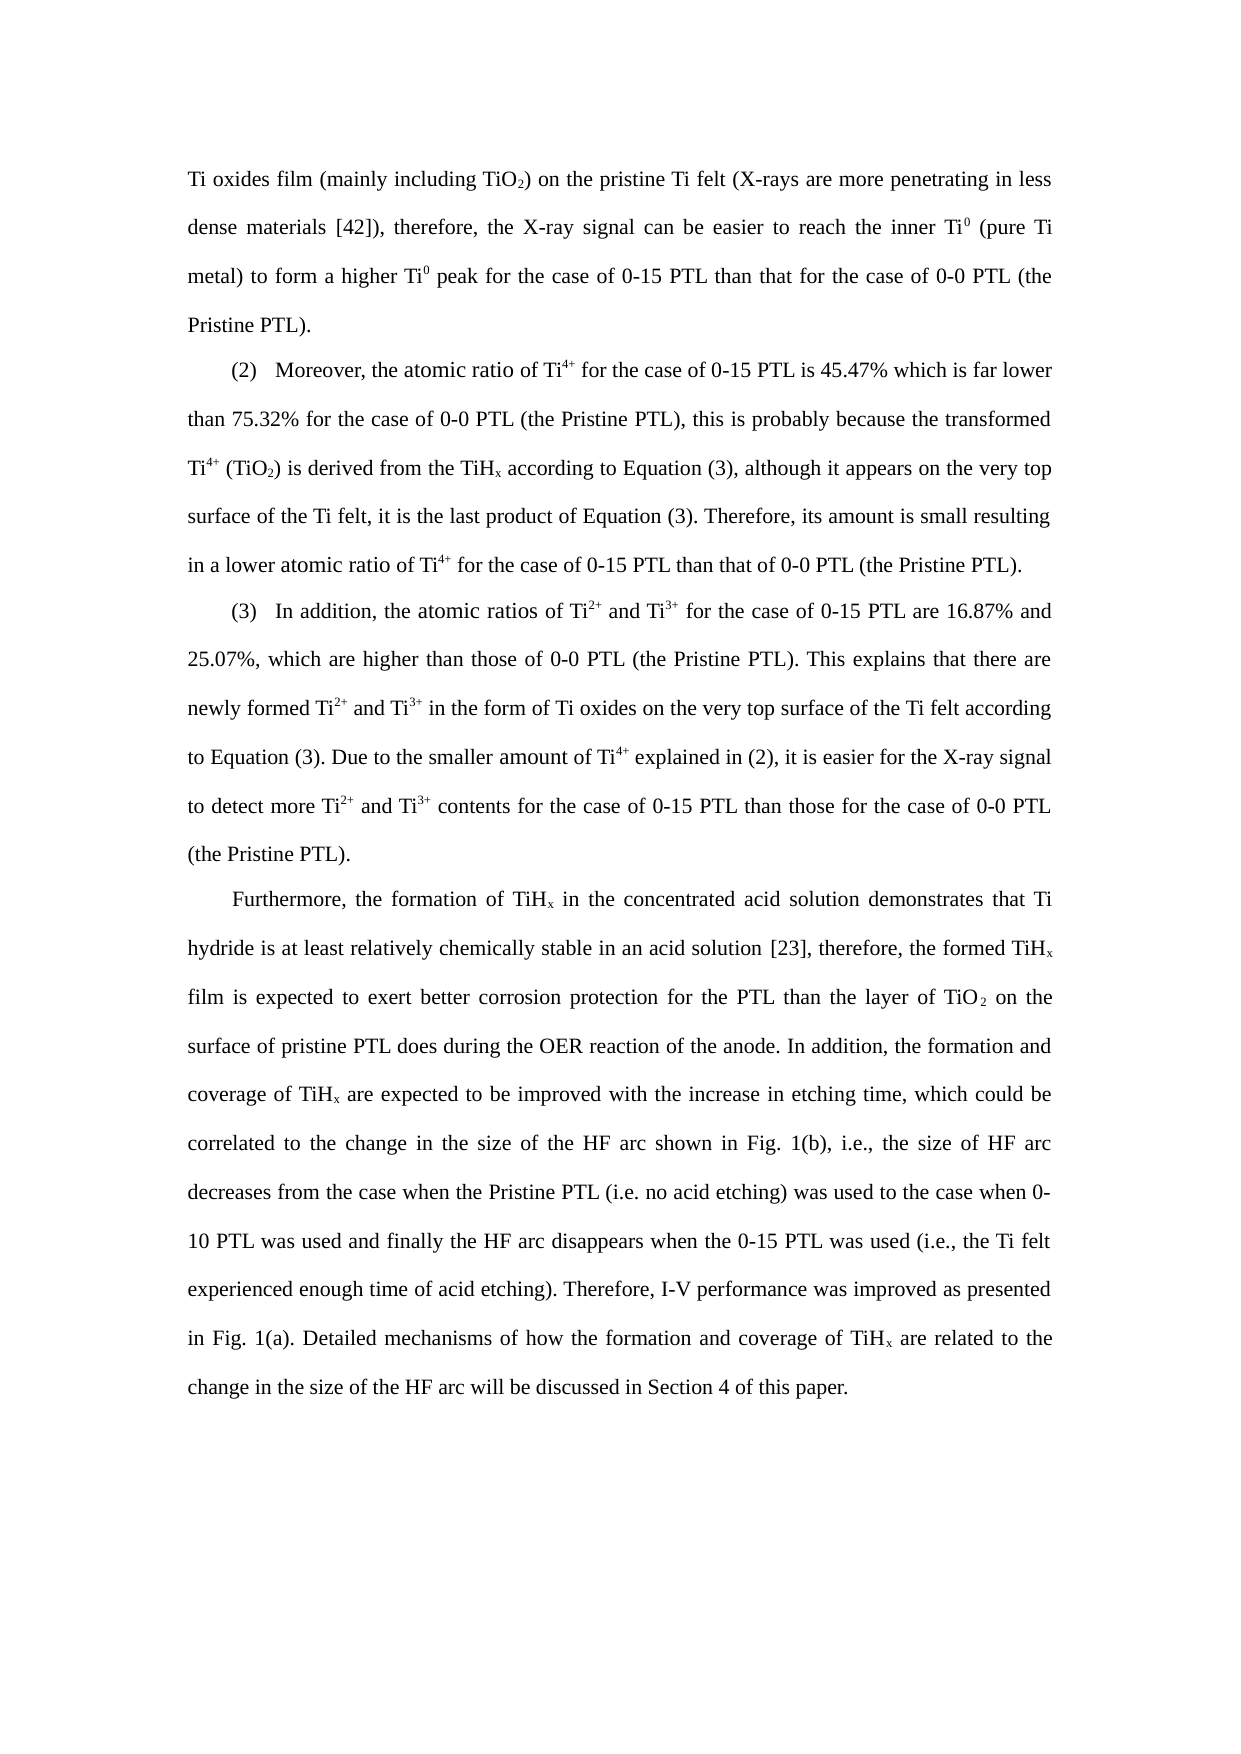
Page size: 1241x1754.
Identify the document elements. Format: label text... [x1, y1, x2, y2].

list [187, 162, 1053, 341]
list In addition, the atomic ratios of Ti2+ and Ti3+ for the case of 0-15 PTL are 16.87% and 25.07%, which are higher than those of 0-0 PTL (the Pristine PTL). This explains that there are newly formed Ti2+ and Ti3+ in the form of Ti oxides on the very top surface of the Ti felt according to Equation (3). Due to the smaller amount of Ti4+ explained in (2), it is easier for the X-ray signal to detect more Ti2+ and Ti3+ contents for the case of 0-15 PTL than those for the case of 0-0 PTL (the Pristine PTL). [187, 594, 1053, 870]
list Moreover, the atomic ratio of Ti4+ for the case of 0-15 PTL is 45.47% which is far lower than 75.32% for the case of 0-0 PTL (the Pristine PTL), this is probably because the transformed Ti4+ (TiO2) is derived from the TiHx according to Equation (3), although it appears on the very top surface of the Ti felt, it is the last product of Equation (3). Therefore, its amount is small resulting in a lower atomic ratio of Ti4+ for the case of 0-15 PTL than that of 0-0 PTL (the Pristine PTL). [187, 353, 1053, 581]
text Furthermore, the formation of TiHx in the concentrated acid solution demonstrates that Ti hydride is at least relatively chemically stable in an acid solution [23], therefore, the formed TiHx film is expected to exert better corrosion protection for the PTL than the layer of TiO2 on the surface of pristine PTL does during the OER reaction of the anode. In addition, the formation and coverage of TiHx are expected to be improved with the increase in etching time, which could be correlated to the change in the size of the HF arc shown in Fig. 1(b), i.e., the size of HF arc decreases from the case when the Pristine PTL (i.e. no acid etching) was used to the case when 0-10 PTL was used and finally the HF arc disappears when the 0-15 PTL was used (i.e., the Ti felt experienced enough time of acid etching). Therefore, I-V performance was improved as presented in Fig. 1(a). Detailed mechanisms of how the formation and coverage of TiHx are related to the change in the size of the HF arc will be discussed in Section 4 of this paper. [187, 883, 1053, 1403]
